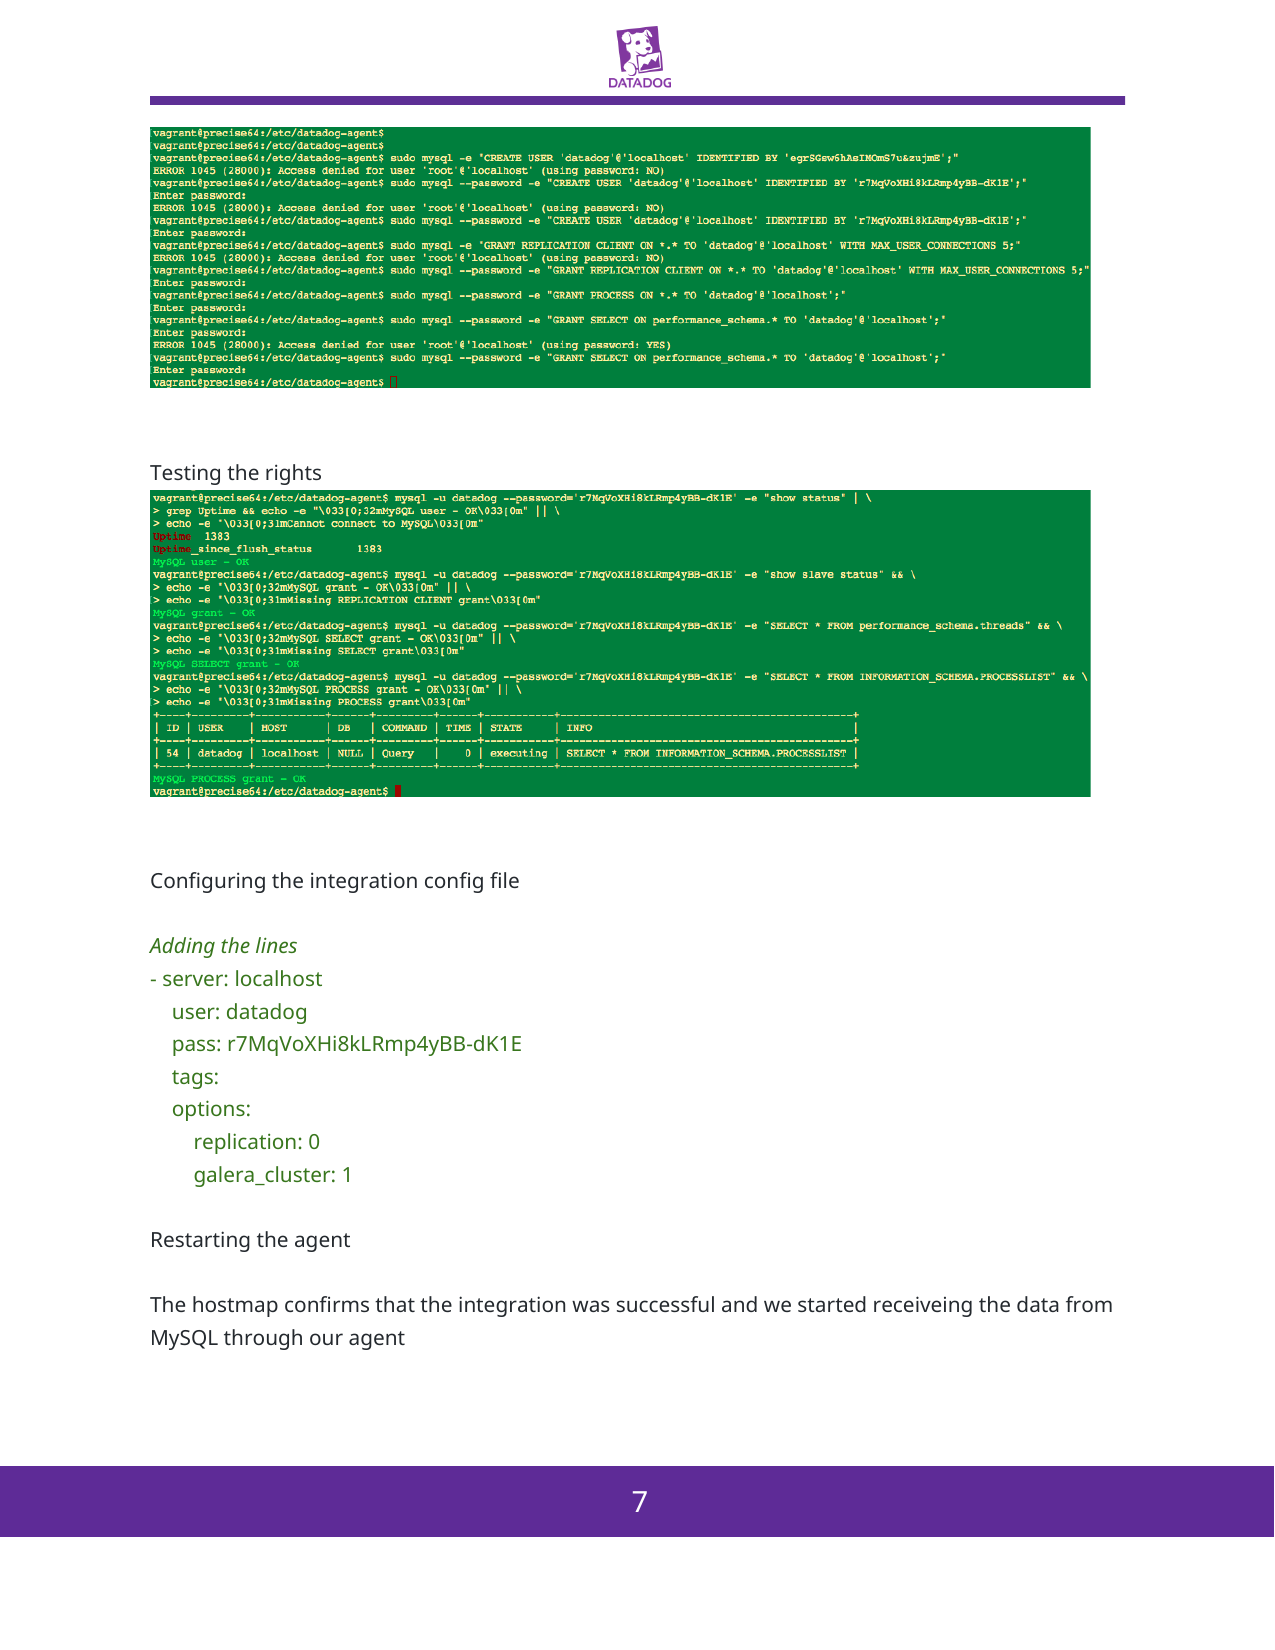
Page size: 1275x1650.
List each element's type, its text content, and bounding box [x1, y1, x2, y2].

text Adding the lines [150, 932, 1125, 960]
picture [150, 127, 1091, 388]
text replication: 0 [150, 1127, 1125, 1156]
text Testing the rights [150, 458, 1125, 486]
text pass: r7MqVoXHi8kLRmp4yBB-dK1E [150, 1029, 1125, 1058]
text - server: localhost [150, 964, 1125, 993]
text galera_cluster: 1 [150, 1160, 1125, 1188]
text Configuring the integration config file [150, 866, 1125, 895]
text user: datadog [150, 997, 1125, 1025]
picture [599, 20, 676, 92]
text Restarting the agent [150, 1225, 1125, 1253]
text tags: [150, 1062, 1125, 1090]
picture [150, 490, 1091, 797]
picture [150, 96, 1125, 105]
text The hostmap confirms that the integration was successful and we started receiveing the data from MySQL through our agent [150, 1290, 1125, 1351]
text options: [150, 1094, 1125, 1123]
